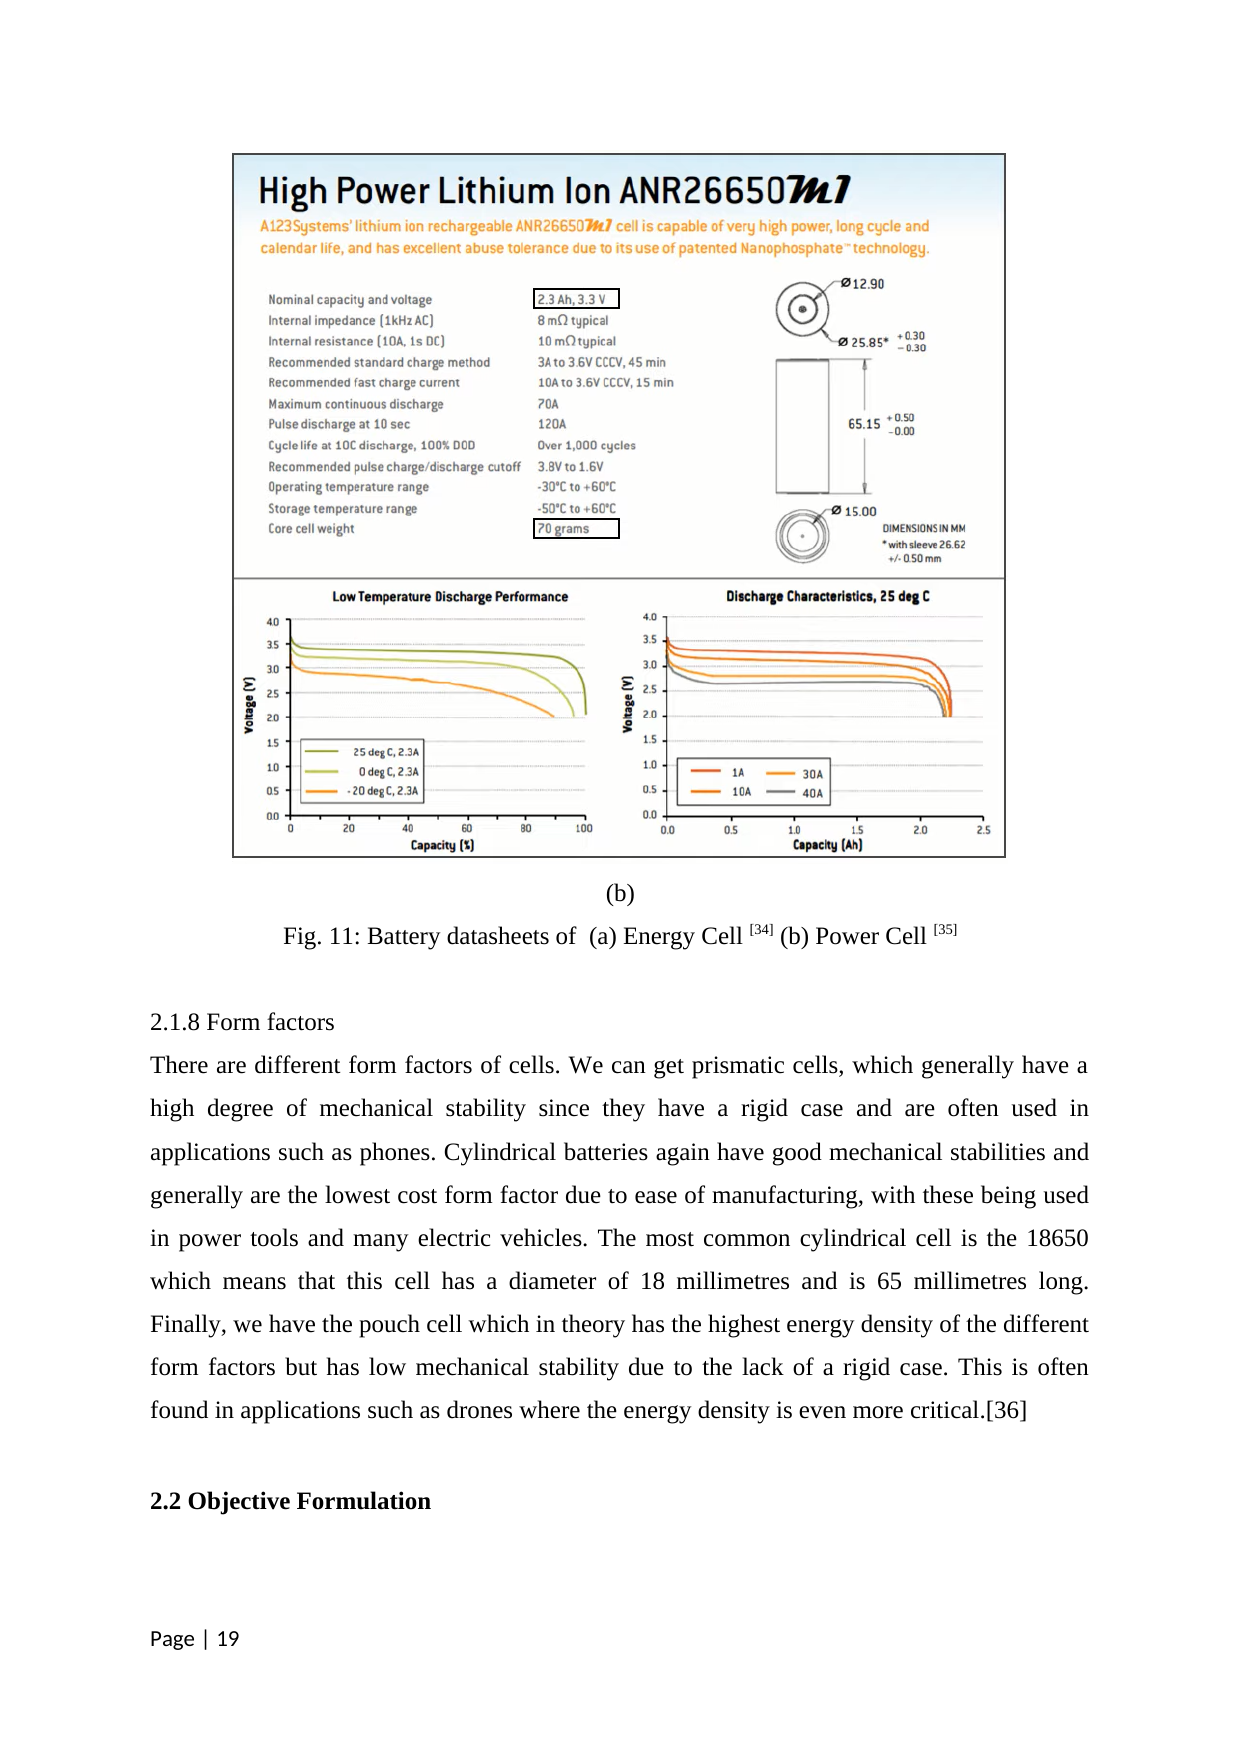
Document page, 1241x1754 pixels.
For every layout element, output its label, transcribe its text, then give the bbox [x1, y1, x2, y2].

text Fig. 11: Battery datasheets of (a) Energy Cell [34] (b) Power Cell [35] [150, 921, 1090, 950]
text There are different form factors of cells. We can get prismatic cells, which generally have a high degree of mechanical stability since they have a rigid case and are often used in applications such as phones. Cylindrical batteries again have good mechanical stabilities and generally are the lowest cost form factor due to ease of manufacturing, with these being used in power tools and many electric vehicles. The most common cylindrical cell is the 18650 which means that this cell has a diameter of 18 millimetres and is 65 millimetres long. Finally, we have the pouch cell which in theory has the highest energy density of the different form factors but has low mechanical stability due to the lack of a rigid case. This is often found in applications such as drones where the energy density is even more critical.[36] [150, 1050, 1090, 1424]
text 2.2 Objective Formulation [150, 1486, 1090, 1515]
picture [232, 150, 1009, 864]
text (b) [150, 878, 1090, 907]
text 2.1.8 Form factors [150, 1007, 1090, 1036]
